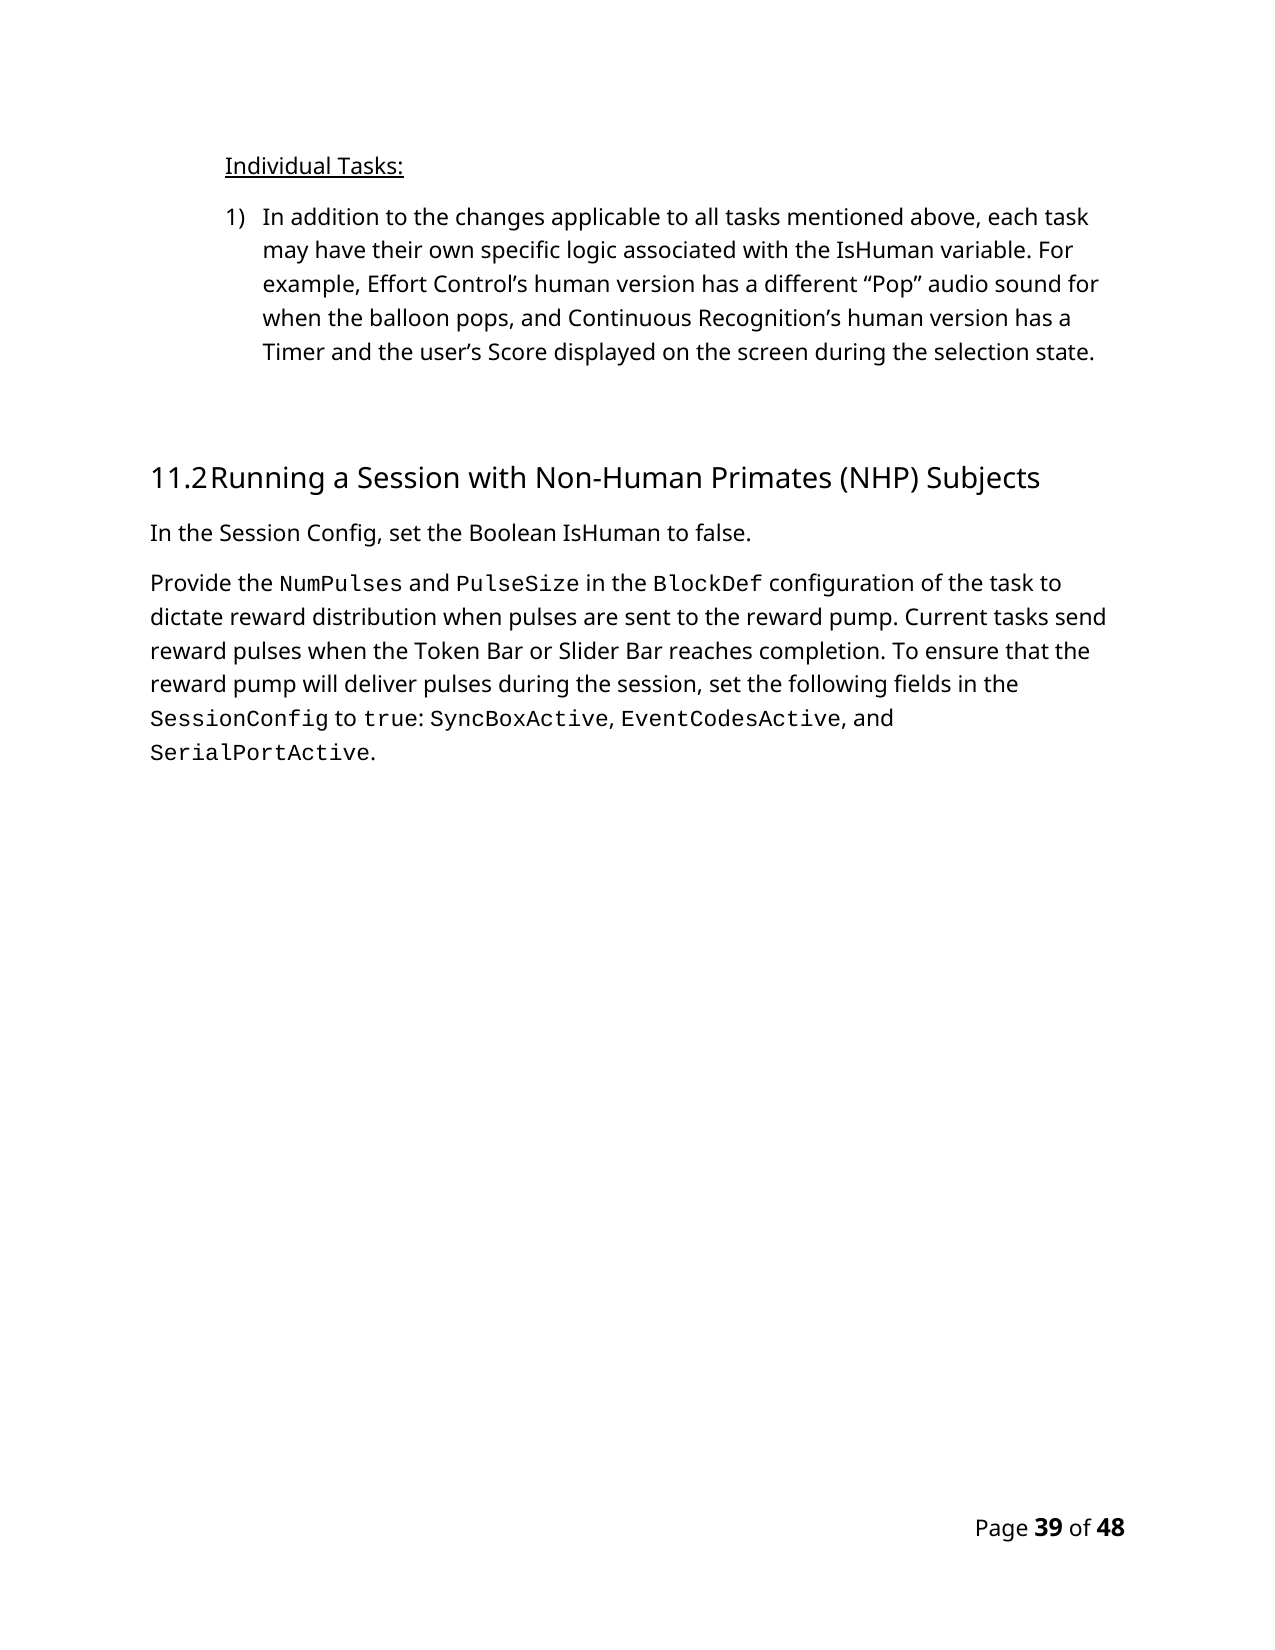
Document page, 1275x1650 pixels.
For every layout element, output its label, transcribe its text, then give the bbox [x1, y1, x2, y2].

list In addition to the changes applicable to all tasks mentioned above, each task may have their own specific logic associated with the IsHuman variable. For example, Effort Control’s human version has a different “Pop” audio sound for when the balloon pops, and Continuous Recognition’s human version has a Timer and the user’s Score displayed on the screen during the selection state. [225, 200, 1125, 367]
text In the Session Config, set the Boolean IsHuman to false. [150, 517, 1125, 548]
subtitle Running a Session with Non-Human Primates (NHP) Subjects [150, 457, 1125, 497]
text Provide the NumPulses and PulseSize in the BlockDef configuration of the task to dictate reward distribution when pulses are sent to the reward pump. Current tasks send reward pulses when the Token Bar or Slider Bar reaches completion. To ensure that the reward pump will deliver pulses during the session, set the following fields in the SessionConfig to true: SyncBoxActive, EventCodesActive, and SerialPortActive. [150, 567, 1125, 767]
text Individual Tasks: [225, 150, 1125, 181]
